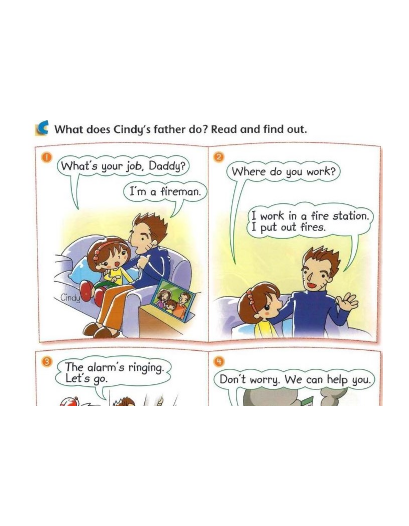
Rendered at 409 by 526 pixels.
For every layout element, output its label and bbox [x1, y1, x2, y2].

picture [20, 120, 383, 406]
